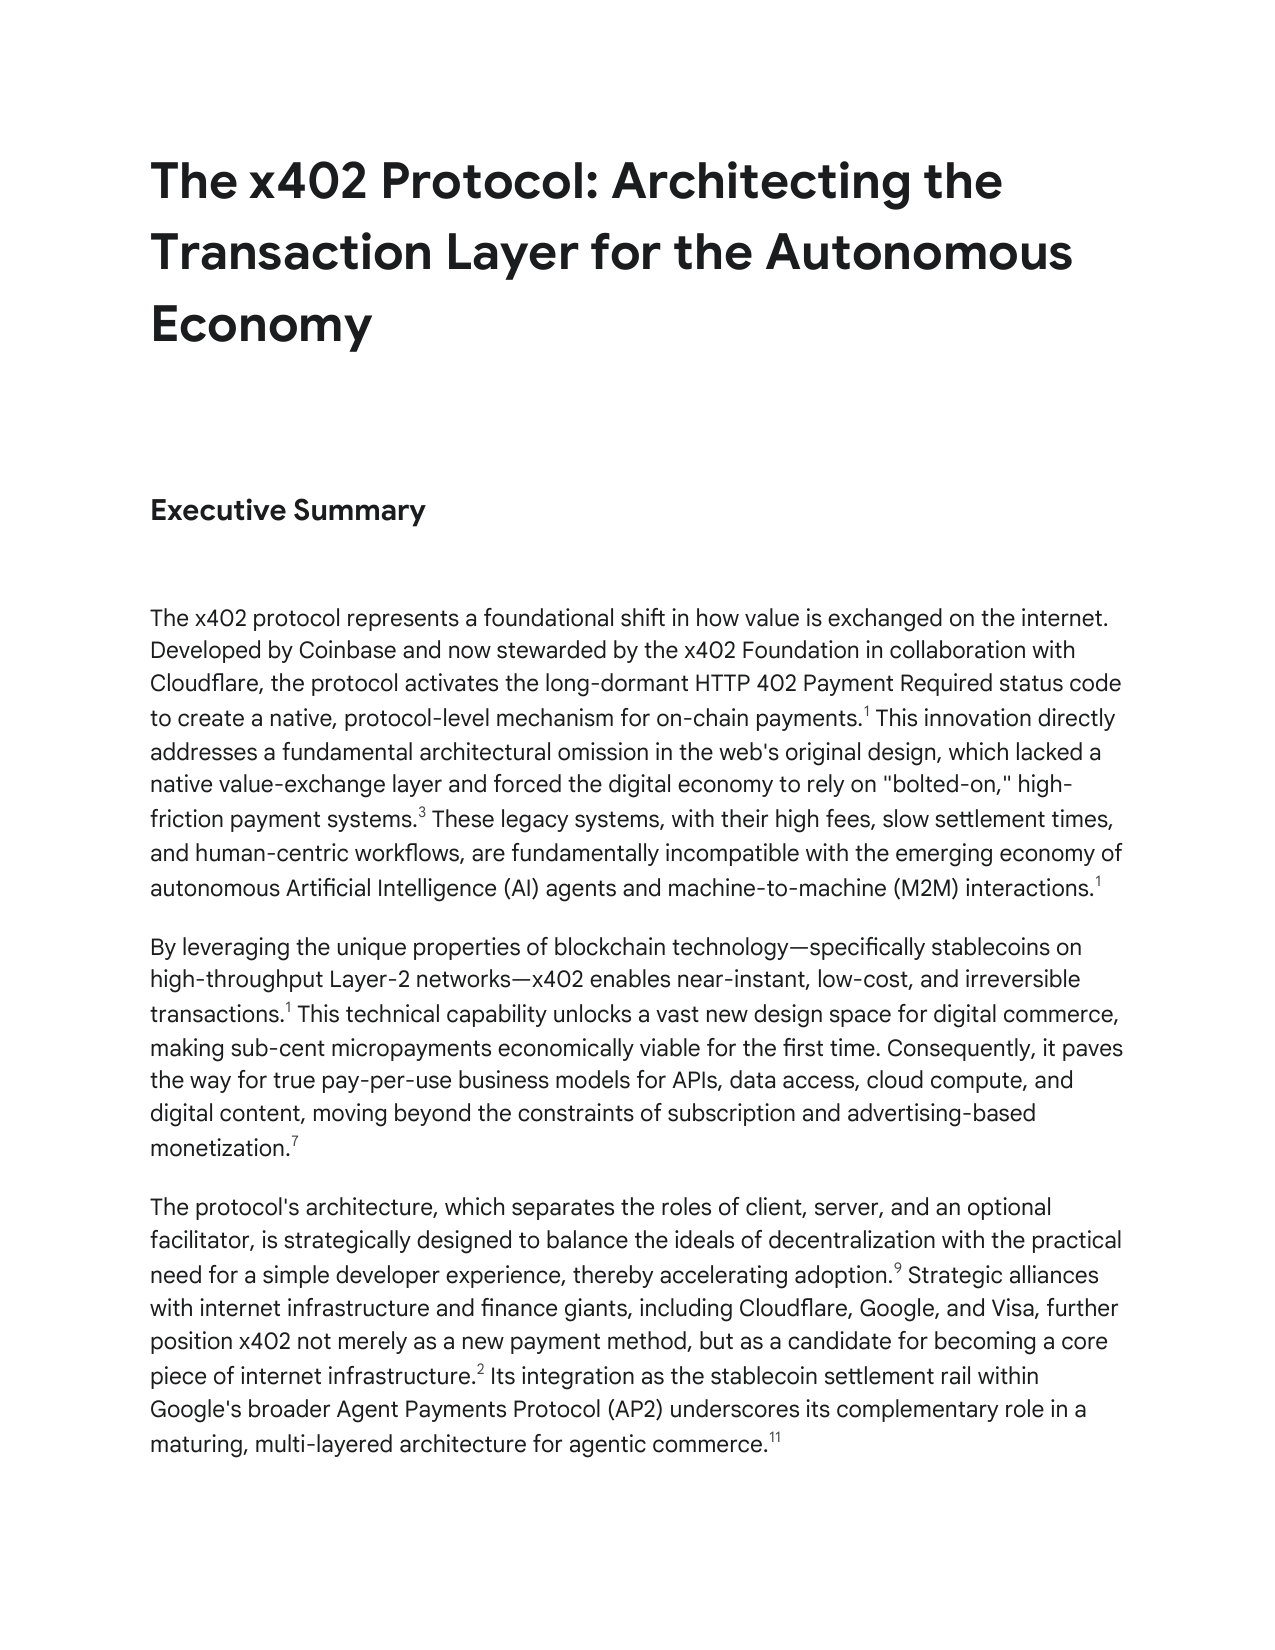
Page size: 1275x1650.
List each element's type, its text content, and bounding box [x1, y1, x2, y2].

text By leveraging the unique properties of blockchain technology—specifically stablecoins on high-throughput Layer-2 networks—x402 enables near-instant, low-cost, and irreversible transactions.1 This technical capability unlocks a vast new design space for digital commerce, making sub-cent micropayments economically viable for the first time. Consequently, it paves the way for true pay-per-use business models for APIs, data access, cloud compute, and digital content, moving beyond the constraints of subscription and advertising-based monetization.7 [150, 933, 1125, 1164]
subtitle Executive Summary [150, 492, 1125, 528]
text The protocol's architecture, which separates the roles of client, server, and an optional facilitator, is strategically designed to balance the ideals of decentralization with the practical need for a simple developer experience, thereby accelerating adoption.9 Strategic alliances with internet infrastructure and finance giants, including Cloudflare, Google, and Visa, further position x402 not merely as a new payment method, but as a candidate for becoming a core piece of internet infrastructure.2 Its integration as the stablecoin settlement rail within Google's broader Agent Payments Protocol (AP2) underscores its complementary role in a maturing, multi-layered architecture for agentic commerce.11 [150, 1193, 1125, 1460]
text The x402 protocol represents a foundational shift in how value is exchanged on the internet. Developed by Coinbase and now stewarded by the x402 Foundation in collaboration with Cloudflare, the protocol activates the long-dormant HTTP 402 Payment Required status code to create a native, protocol-level mechanism for on-chain payments.1 This innovation directly addresses a fundamental architectural omission in the web's original design, which lacked a native value-exchange layer and forced the digital economy to rely on "bolted-on," high-friction payment systems.3 These legacy systems, with their high fees, slow settlement times, and human-centric workflows, are fundamentally incompatible with the emerging economy of autonomous Artificial Intelligence (AI) agents and machine-to-machine (M2M) interactions.1 [150, 604, 1125, 903]
subtitle The x402 Protocol: Architecting the Transaction Layer for the Autonomous Economy [150, 150, 1125, 355]
